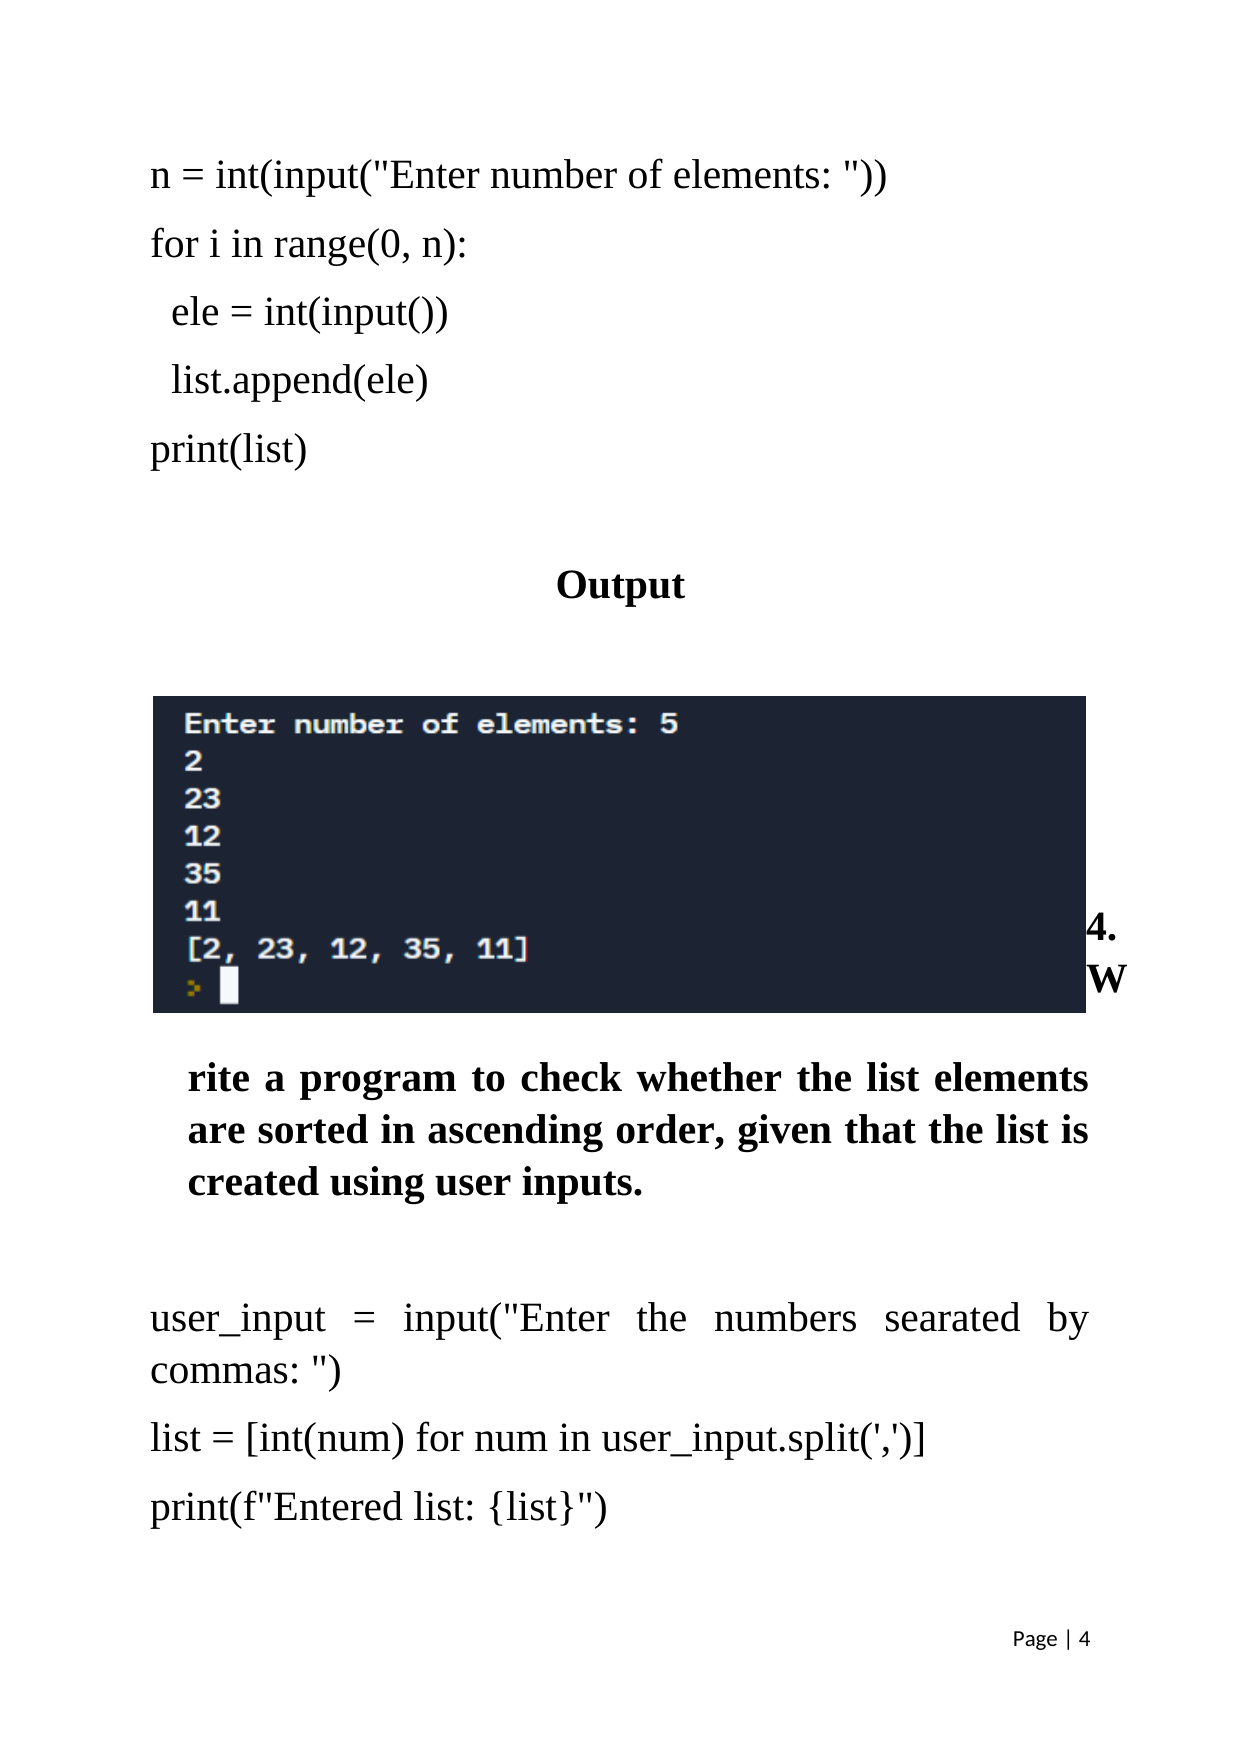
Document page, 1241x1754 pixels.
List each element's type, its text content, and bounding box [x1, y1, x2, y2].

picture [151, 696, 1085, 1012]
text user_input = input("Enter the numbers searated by commas: ") [150, 1293, 1090, 1392]
text list.append(ele) [150, 355, 1090, 403]
text n = int(input("Enter number of elements: ")) [150, 150, 1090, 198]
text Output [150, 560, 1090, 608]
text print(f"Entered list: {list}") [150, 1481, 1090, 1529]
text for i in range(0, n): [150, 218, 1090, 266]
list Write a program to check whether the list elements are sorted in ascending order, given that the list is created using user inputs. [150, 902, 1090, 1204]
text ele = int(input()) [150, 287, 1090, 334]
text print(list) [150, 423, 1090, 471]
text list = [int(num) for num in user_input.split(',')] [150, 1413, 1090, 1461]
